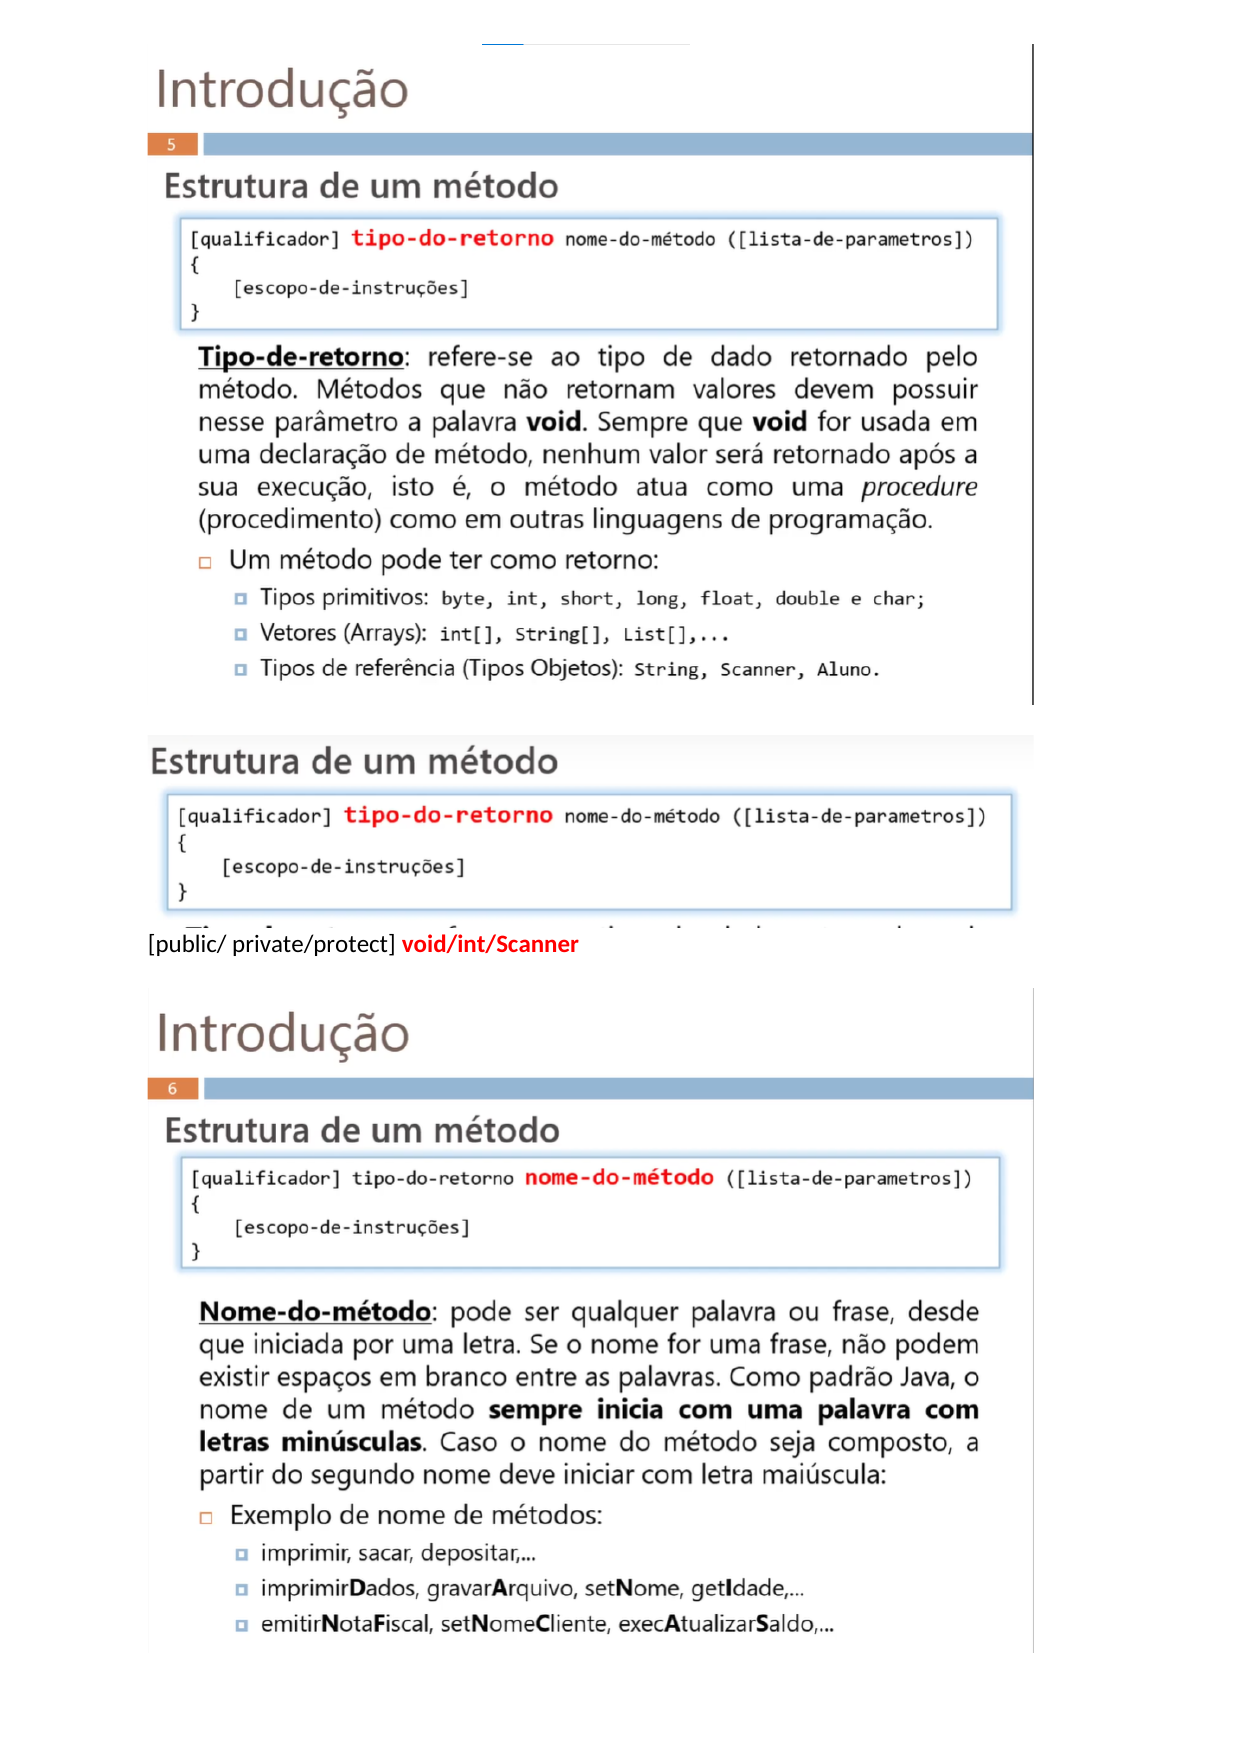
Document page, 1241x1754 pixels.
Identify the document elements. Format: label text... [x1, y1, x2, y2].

picture [147, 44, 1034, 705]
picture [147, 988, 1034, 1653]
picture [147, 735, 1034, 928]
